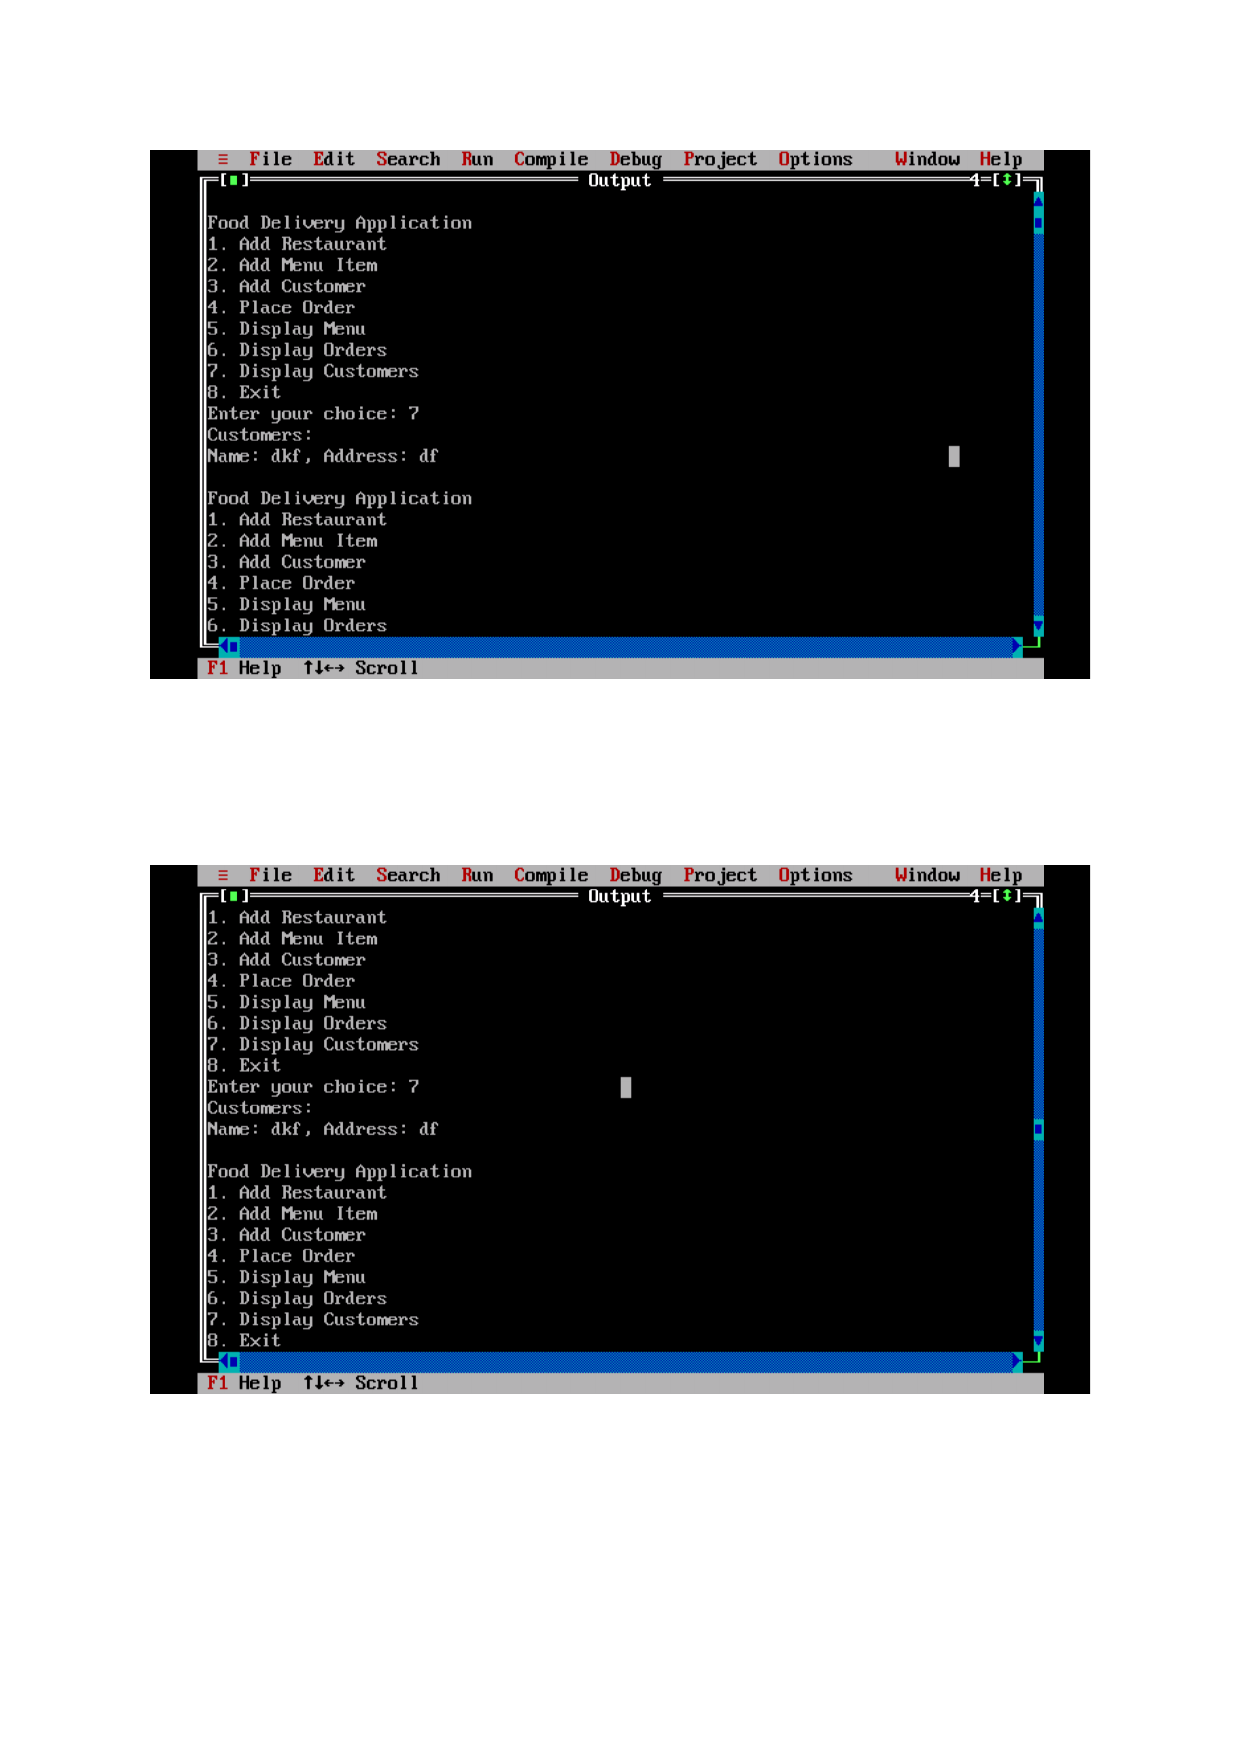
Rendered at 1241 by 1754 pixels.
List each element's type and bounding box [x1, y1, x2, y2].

picture [150, 865, 1091, 1394]
picture [150, 150, 1091, 679]
